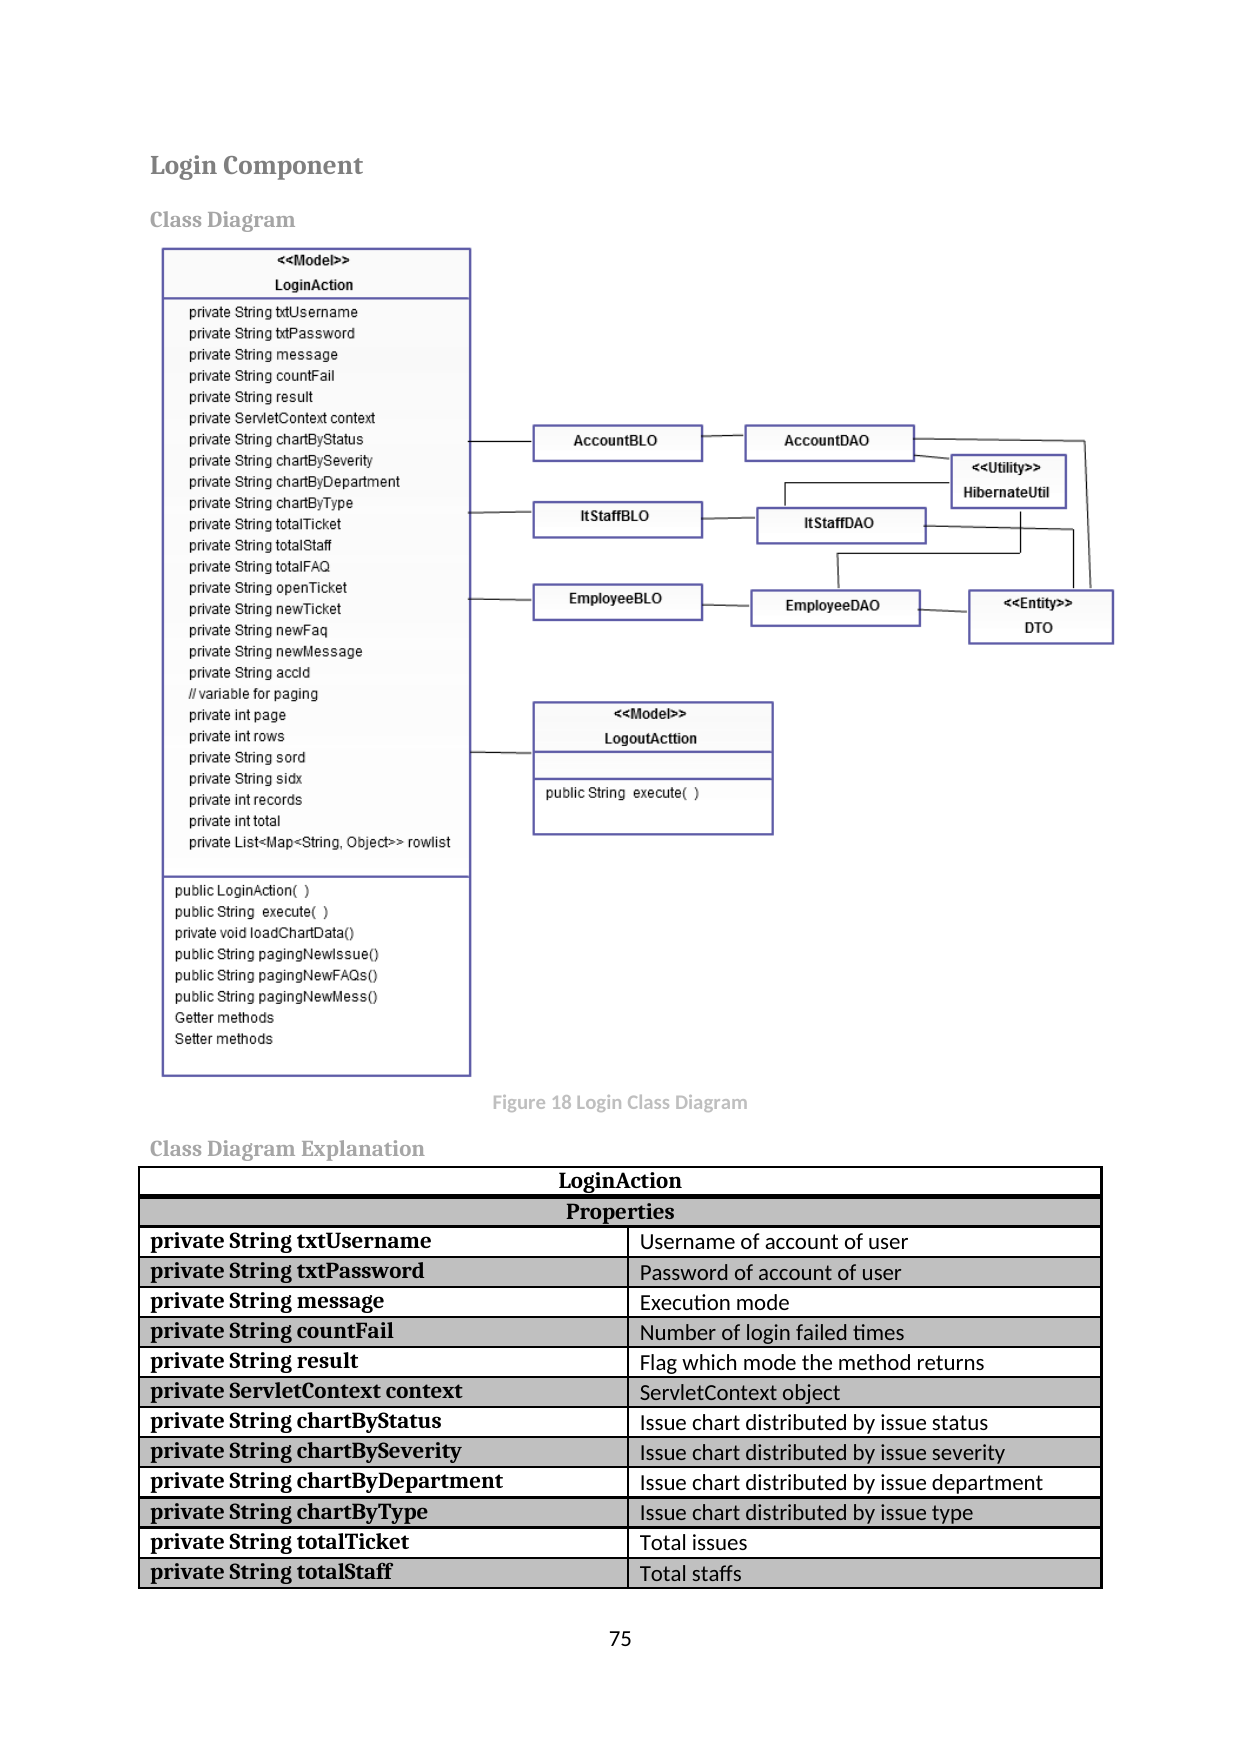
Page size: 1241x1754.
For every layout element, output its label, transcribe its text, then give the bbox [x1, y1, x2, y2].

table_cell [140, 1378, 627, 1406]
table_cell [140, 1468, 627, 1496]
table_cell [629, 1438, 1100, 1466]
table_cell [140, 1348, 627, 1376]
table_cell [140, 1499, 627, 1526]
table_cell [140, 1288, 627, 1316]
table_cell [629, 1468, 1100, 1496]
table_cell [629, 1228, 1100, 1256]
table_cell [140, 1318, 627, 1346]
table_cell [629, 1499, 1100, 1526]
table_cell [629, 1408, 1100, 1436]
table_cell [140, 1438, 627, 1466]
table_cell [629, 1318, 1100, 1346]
text Figure 18 Login Class Diagram [150, 1090, 1090, 1115]
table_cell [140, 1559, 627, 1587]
subtitle Login Component [150, 150, 1090, 181]
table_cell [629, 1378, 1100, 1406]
subtitle Class Diagram Explanation [150, 1136, 1090, 1162]
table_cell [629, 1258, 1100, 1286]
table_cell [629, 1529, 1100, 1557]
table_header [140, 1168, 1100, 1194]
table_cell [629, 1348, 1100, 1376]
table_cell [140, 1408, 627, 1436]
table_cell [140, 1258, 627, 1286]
picture [150, 236, 1125, 1090]
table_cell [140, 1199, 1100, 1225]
subtitle Class Diagram [150, 207, 1090, 233]
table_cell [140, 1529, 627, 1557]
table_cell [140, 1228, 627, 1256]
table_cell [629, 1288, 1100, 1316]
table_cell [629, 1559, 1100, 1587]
